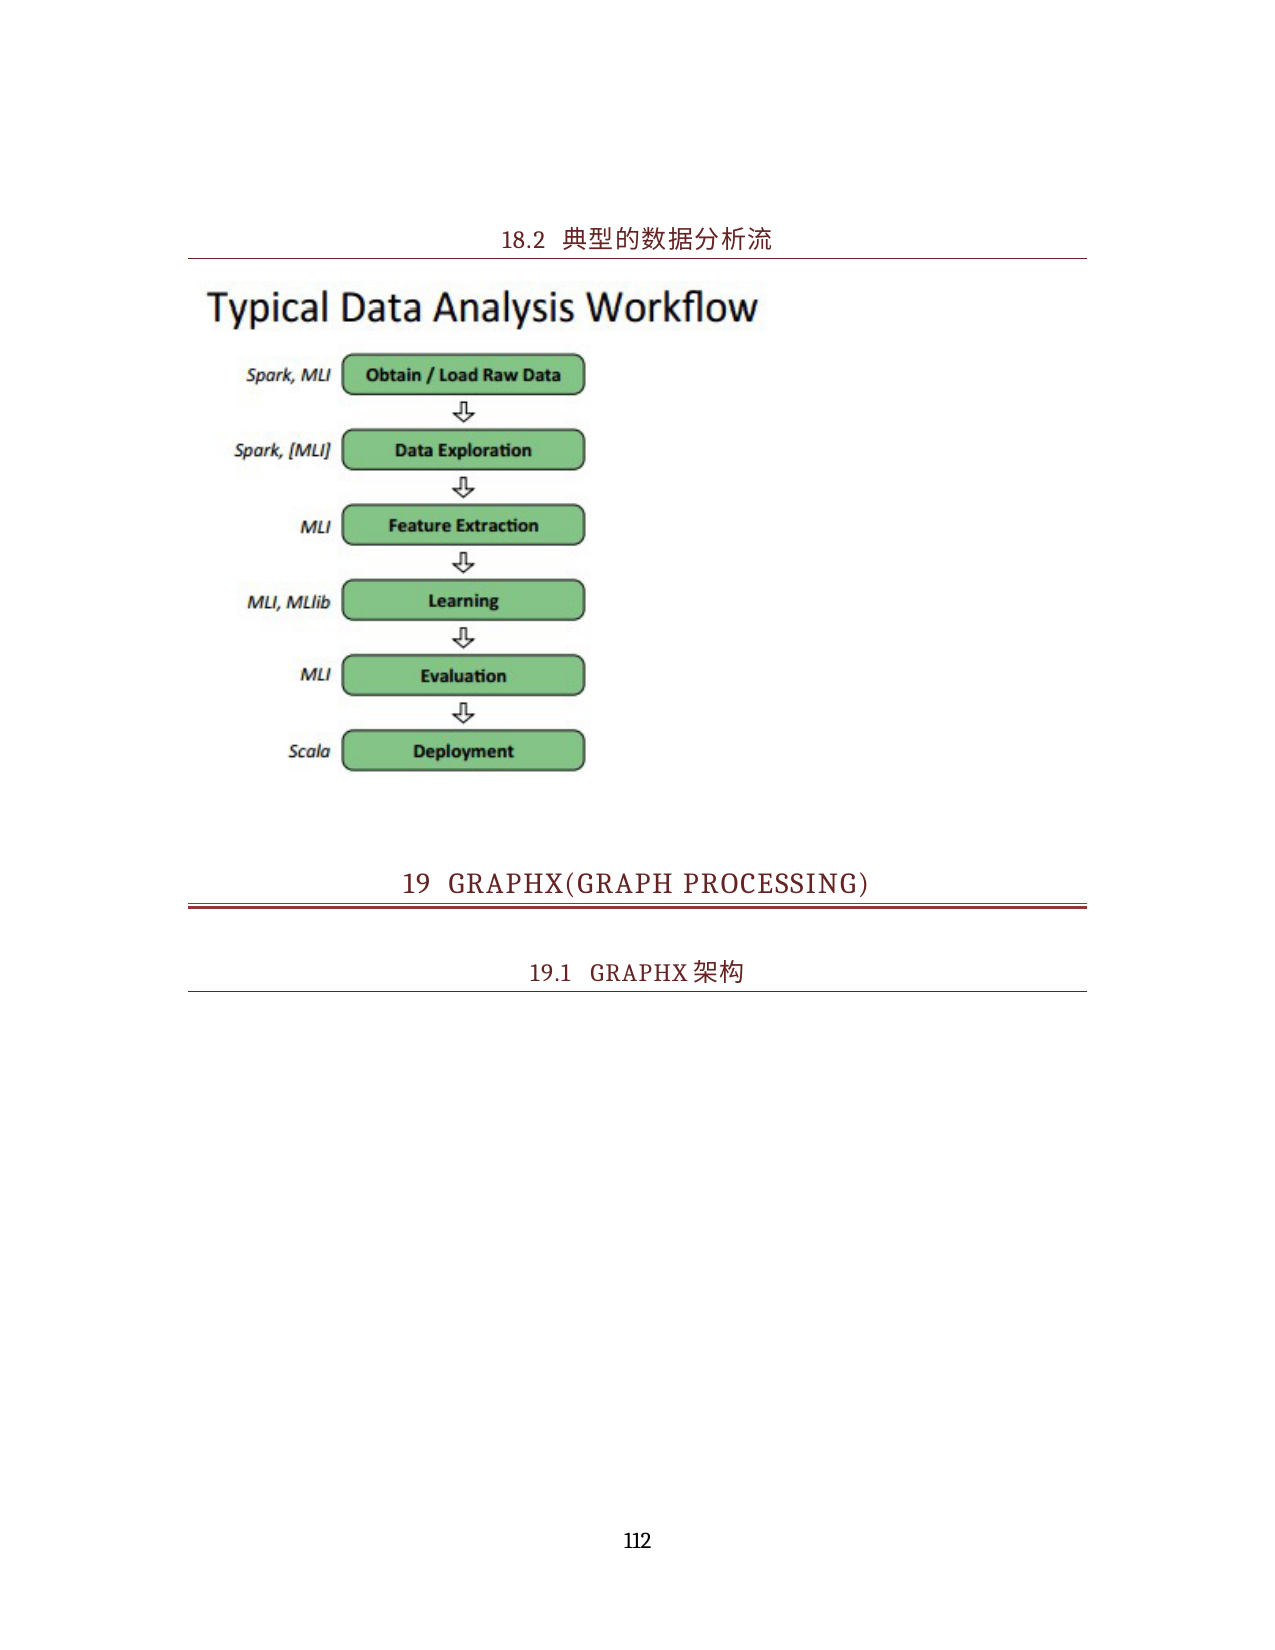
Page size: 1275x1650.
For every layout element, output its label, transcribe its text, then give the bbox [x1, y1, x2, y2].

subtitle GraphX架构 [187, 952, 1087, 992]
subtitle 典型的数据分析流 [187, 219, 1087, 259]
subtitle GraphX(Graph Processing) [187, 867, 1087, 909]
